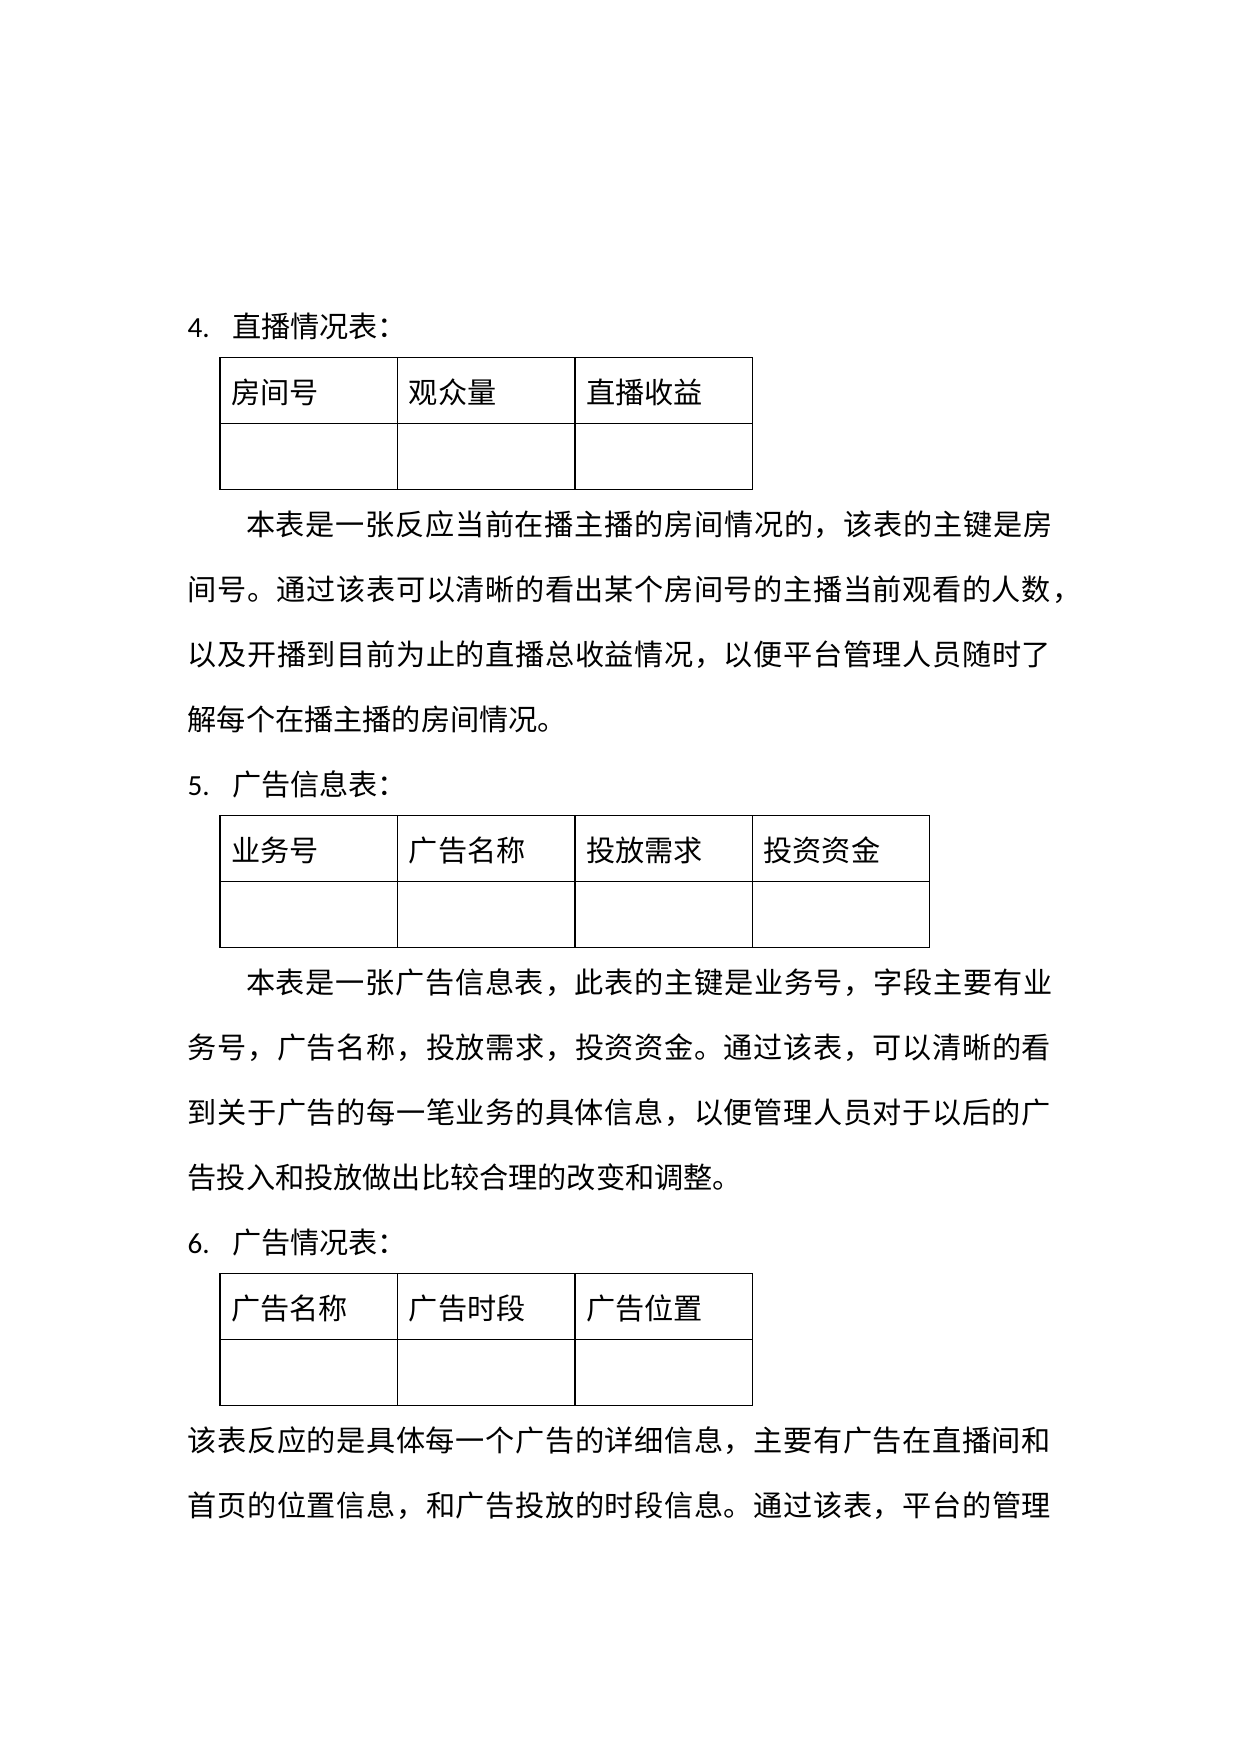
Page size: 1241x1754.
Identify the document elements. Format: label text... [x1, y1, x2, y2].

table_header 观众量 [398, 358, 574, 423]
table_cell [576, 424, 752, 489]
table_header 直播收益 [576, 358, 752, 423]
table_cell [398, 882, 574, 947]
table_header 投放需求 [576, 816, 752, 881]
list 广告情况表： [187, 1208, 1053, 1273]
table_header 业务号 [221, 816, 397, 881]
table_header 投资资金 [753, 816, 929, 881]
table_cell [221, 424, 397, 489]
list 本表是一张广告信息表，此表的主键是业务号，字段主要有业务号，广告名称，投放需求，投资资金。通过该表，可以清晰的看到关于广告的每一笔业务的具体信息，以便管理人员对于以后的广告投入和投放做出比较合理的改变和调整。 [187, 948, 1053, 1208]
table_cell [221, 882, 397, 947]
table_header 广告名称 [221, 1274, 397, 1339]
table_cell [576, 882, 752, 947]
list 直播情况表： [187, 292, 1053, 357]
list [187, 1406, 1053, 1536]
table_header 房间号 [221, 358, 397, 423]
table_header 广告名称 [398, 816, 574, 881]
table_header 广告时段 [398, 1274, 574, 1339]
table_cell [221, 1340, 397, 1405]
list 本表是一张反应当前在播主播的房间情况的，该表的主键是房间号。通过该表可以清晰的看出某个房间号的主播当前观看的人数，以及开播到目前为止的直播总收益情况，以便平台管理人员随时了解每个在播主播的房间情况。 [187, 490, 1053, 750]
table_cell [753, 882, 929, 947]
list 广告信息表： [187, 750, 1053, 815]
table_cell [398, 1340, 574, 1405]
table_cell [576, 1340, 752, 1405]
table_cell [398, 424, 574, 489]
table_header 广告位置 [576, 1274, 752, 1339]
